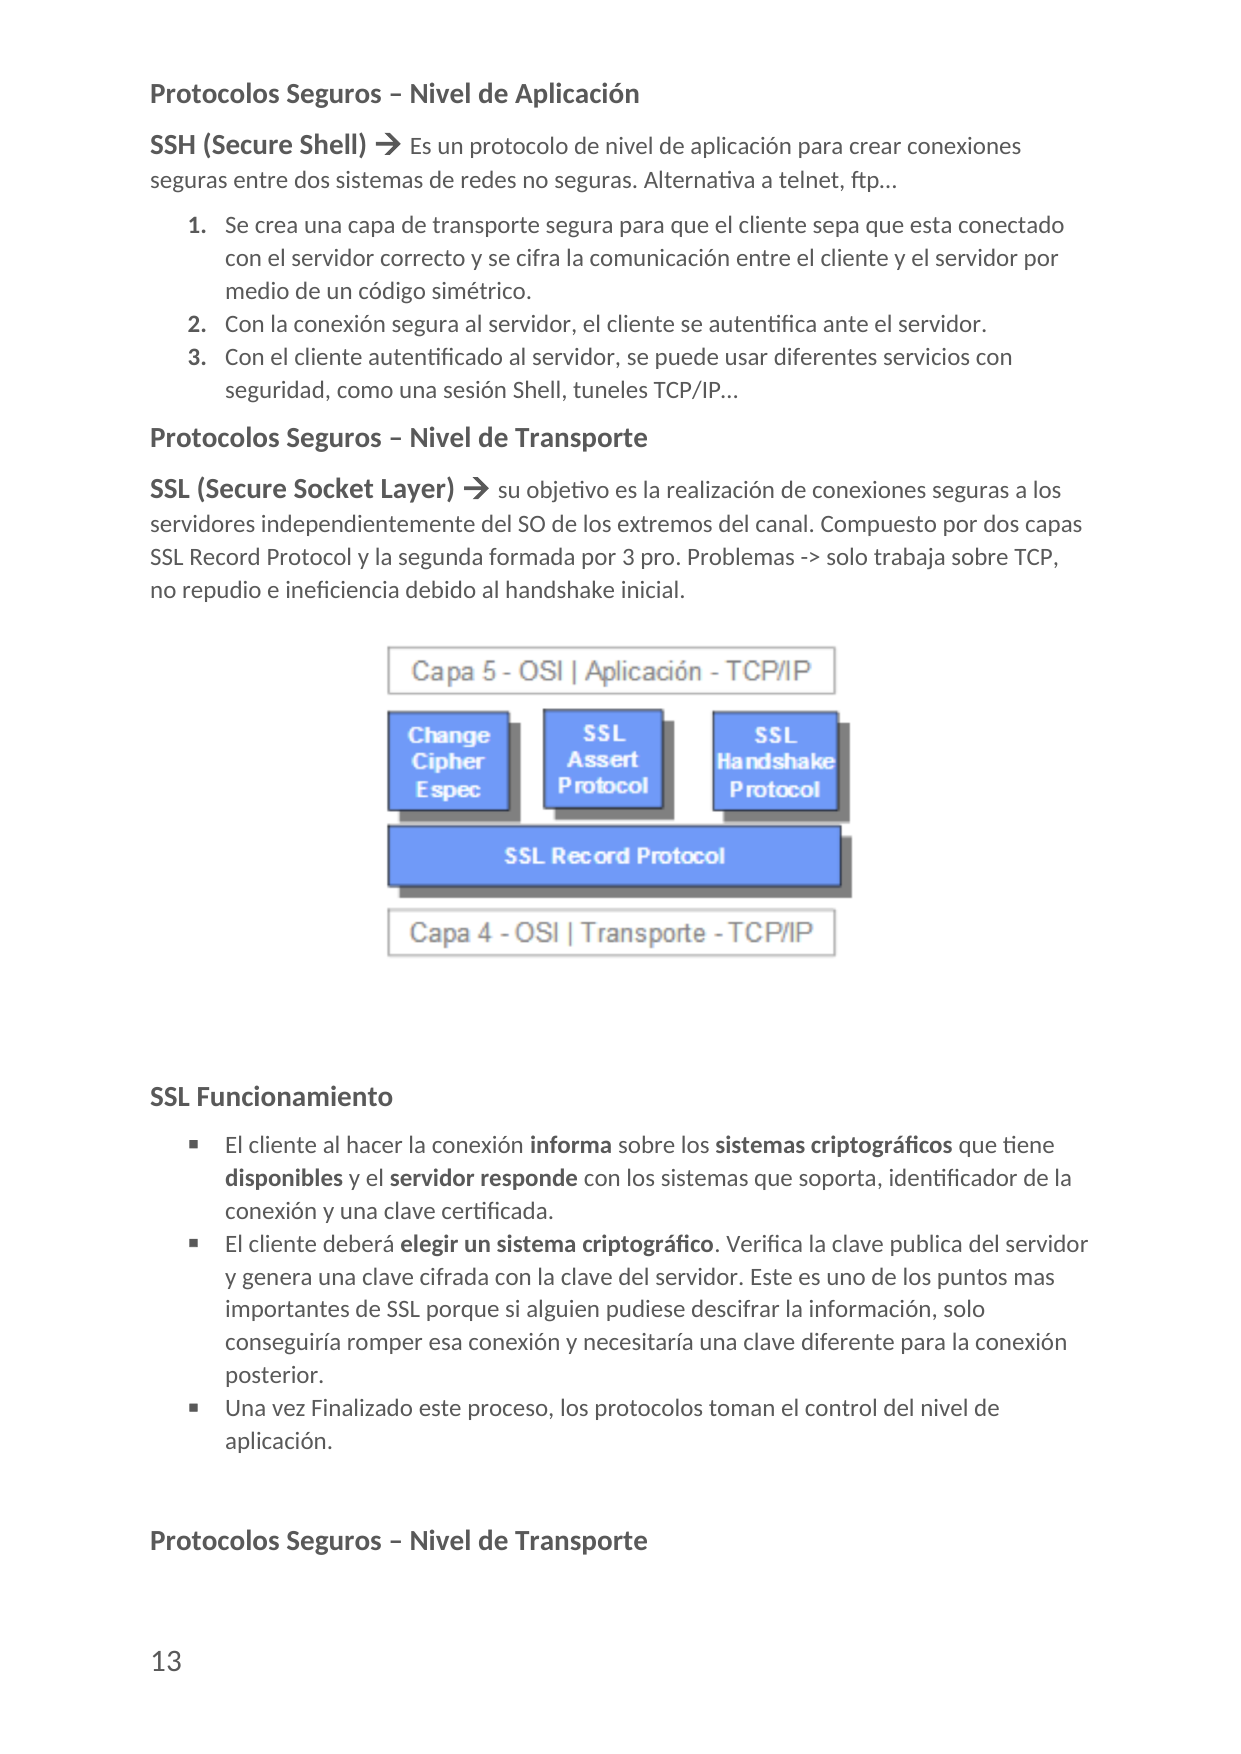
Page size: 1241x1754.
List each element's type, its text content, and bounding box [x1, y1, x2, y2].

list Una vez Finalizado este proceso, los protocolos toman el control del nivel de aplicación. [187, 1392, 1090, 1456]
text Protocolos Seguros – Nivel de Transporte [150, 419, 1090, 455]
list Con el cliente autentificado al servidor, se puede usar diferentes servicios con seguridad, como una sesión Shell, tuneles TCP/IP… [187, 341, 1090, 404]
text SSL Funcionamiento [150, 1078, 1090, 1114]
text SSL (Secure Socket Layer) su objetivo es la realización de conexiones seguras a los servidores independientemente del SO de los extremos del canal. Compuesto por dos capas SSL Record Protocol y la segunda formada por 3 pro. Problemas -> solo trabaja sobre TCP, no repudio e ineficiencia debido al handshake inicial. [150, 470, 1090, 605]
text SSH (Secure Shell) Es un protocolo de nivel de aplicación para crear conexiones seguras entre dos sistemas de redes no seguras. Alternativa a telnet, ftp… [150, 126, 1090, 194]
text Protocolos Seguros – Nivel de Transporte [150, 1522, 1090, 1557]
list Se crea una capa de transporte segura para que el cliente sepa que esta conectado con el servidor correcto y se cifra la comunicación entre el cliente y el servidor por medio de un código simétrico. [187, 209, 1090, 306]
list El cliente deberá elegir un sistema criptográfico. Verifica la clave publica del servidor y genera una clave cifrada con la clave del servidor. Este es uno de los puntos mas importantes de SSL porque si alguien pudiese descifrar la información, solo conseguiría romper esa conexión y necesitaría una clave diferente para la conexión posterior. [187, 1228, 1090, 1390]
picture [379, 637, 853, 960]
text Protocolos Seguros – Nivel de Aplicación [150, 75, 1090, 111]
list El cliente al hacer la conexión informa sobre los sistemas criptográficos que tiene disponibles y el servidor responde con los sistemas que soporta, identificador de la conexión y una clave certificada. [187, 1129, 1090, 1225]
list Con la conexión segura al servidor, el cliente se autentifica ante el servidor. [187, 308, 1090, 339]
